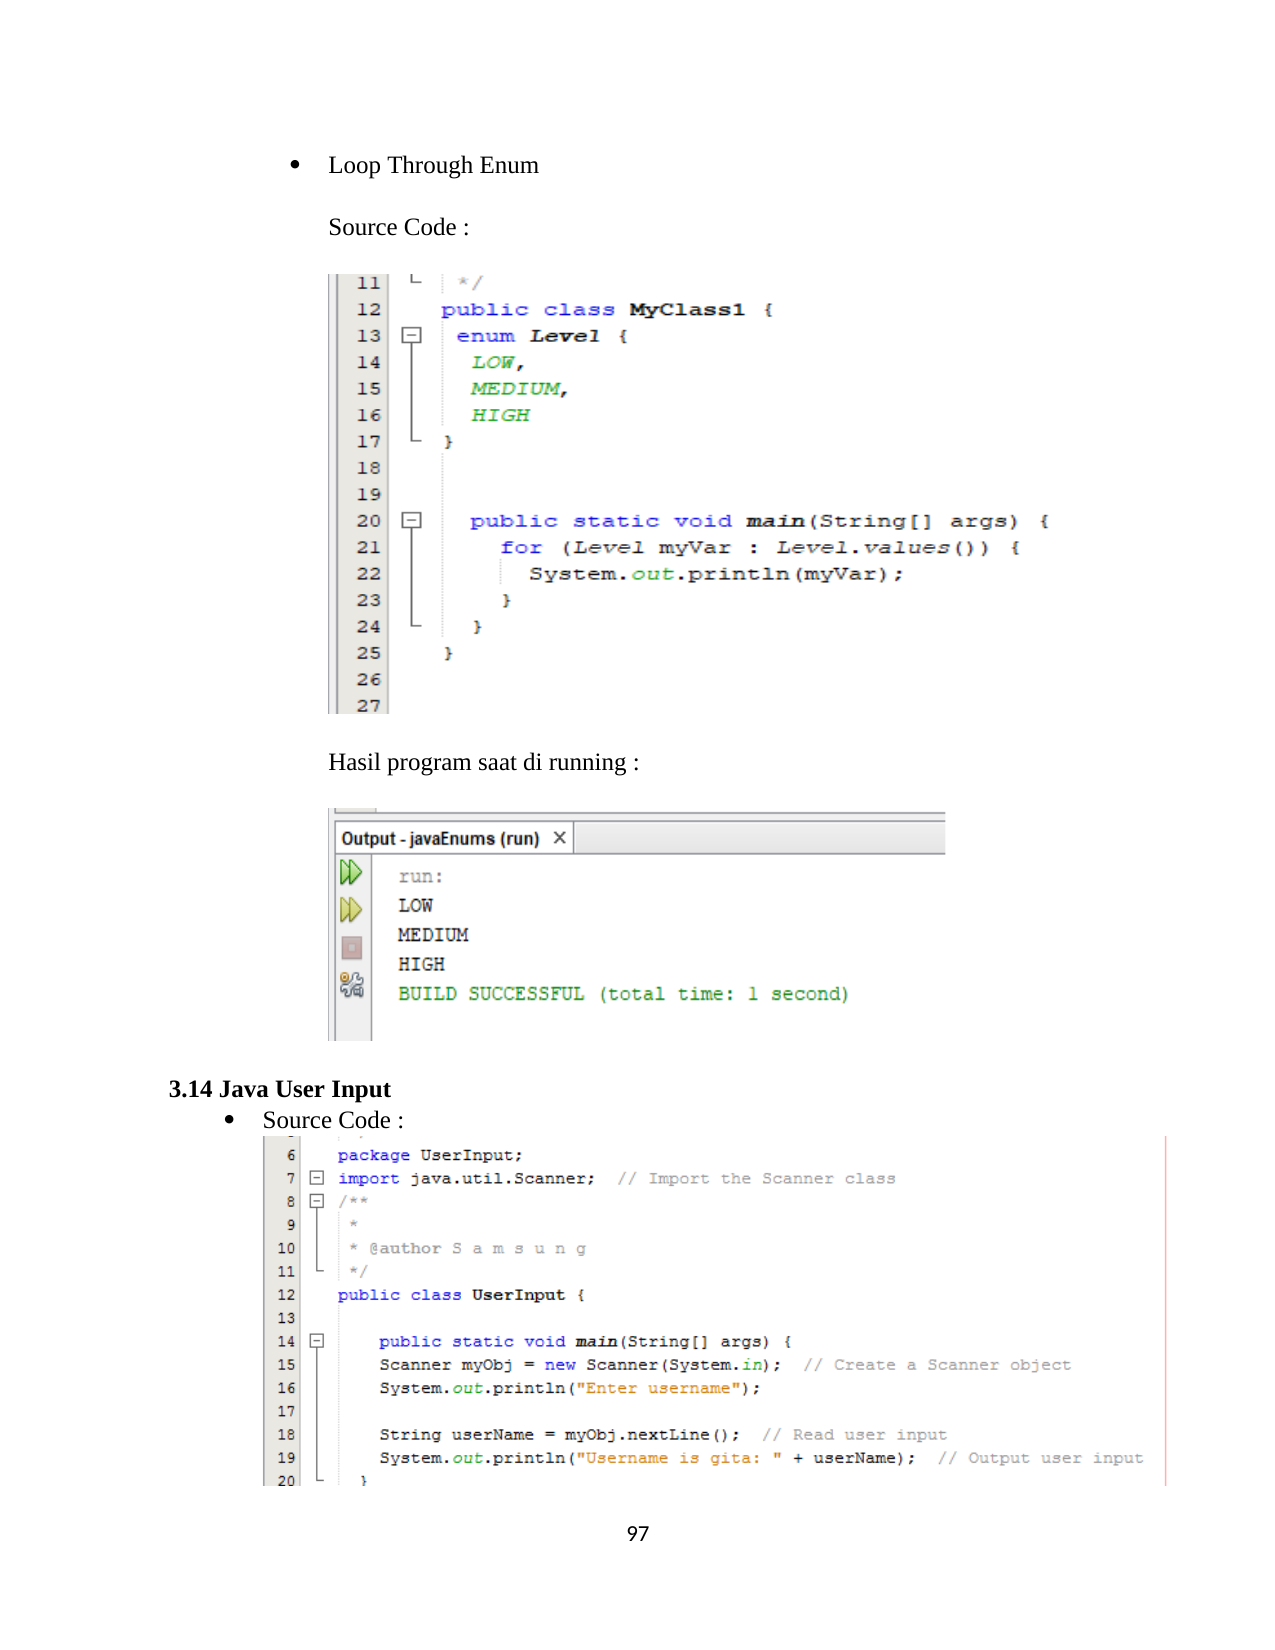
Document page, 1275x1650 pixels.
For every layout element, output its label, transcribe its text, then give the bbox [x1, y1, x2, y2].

picture [328, 808, 946, 1041]
picture [262, 1136, 1169, 1486]
list Source Code : [328, 212, 1125, 241]
picture [328, 274, 1099, 714]
list Loop Through Enum [291, 150, 1125, 179]
list Hasil program saat di running : [328, 747, 1125, 776]
list Source Code : [225, 1105, 1125, 1134]
list 3.14 Java User Input [169, 1074, 1125, 1103]
